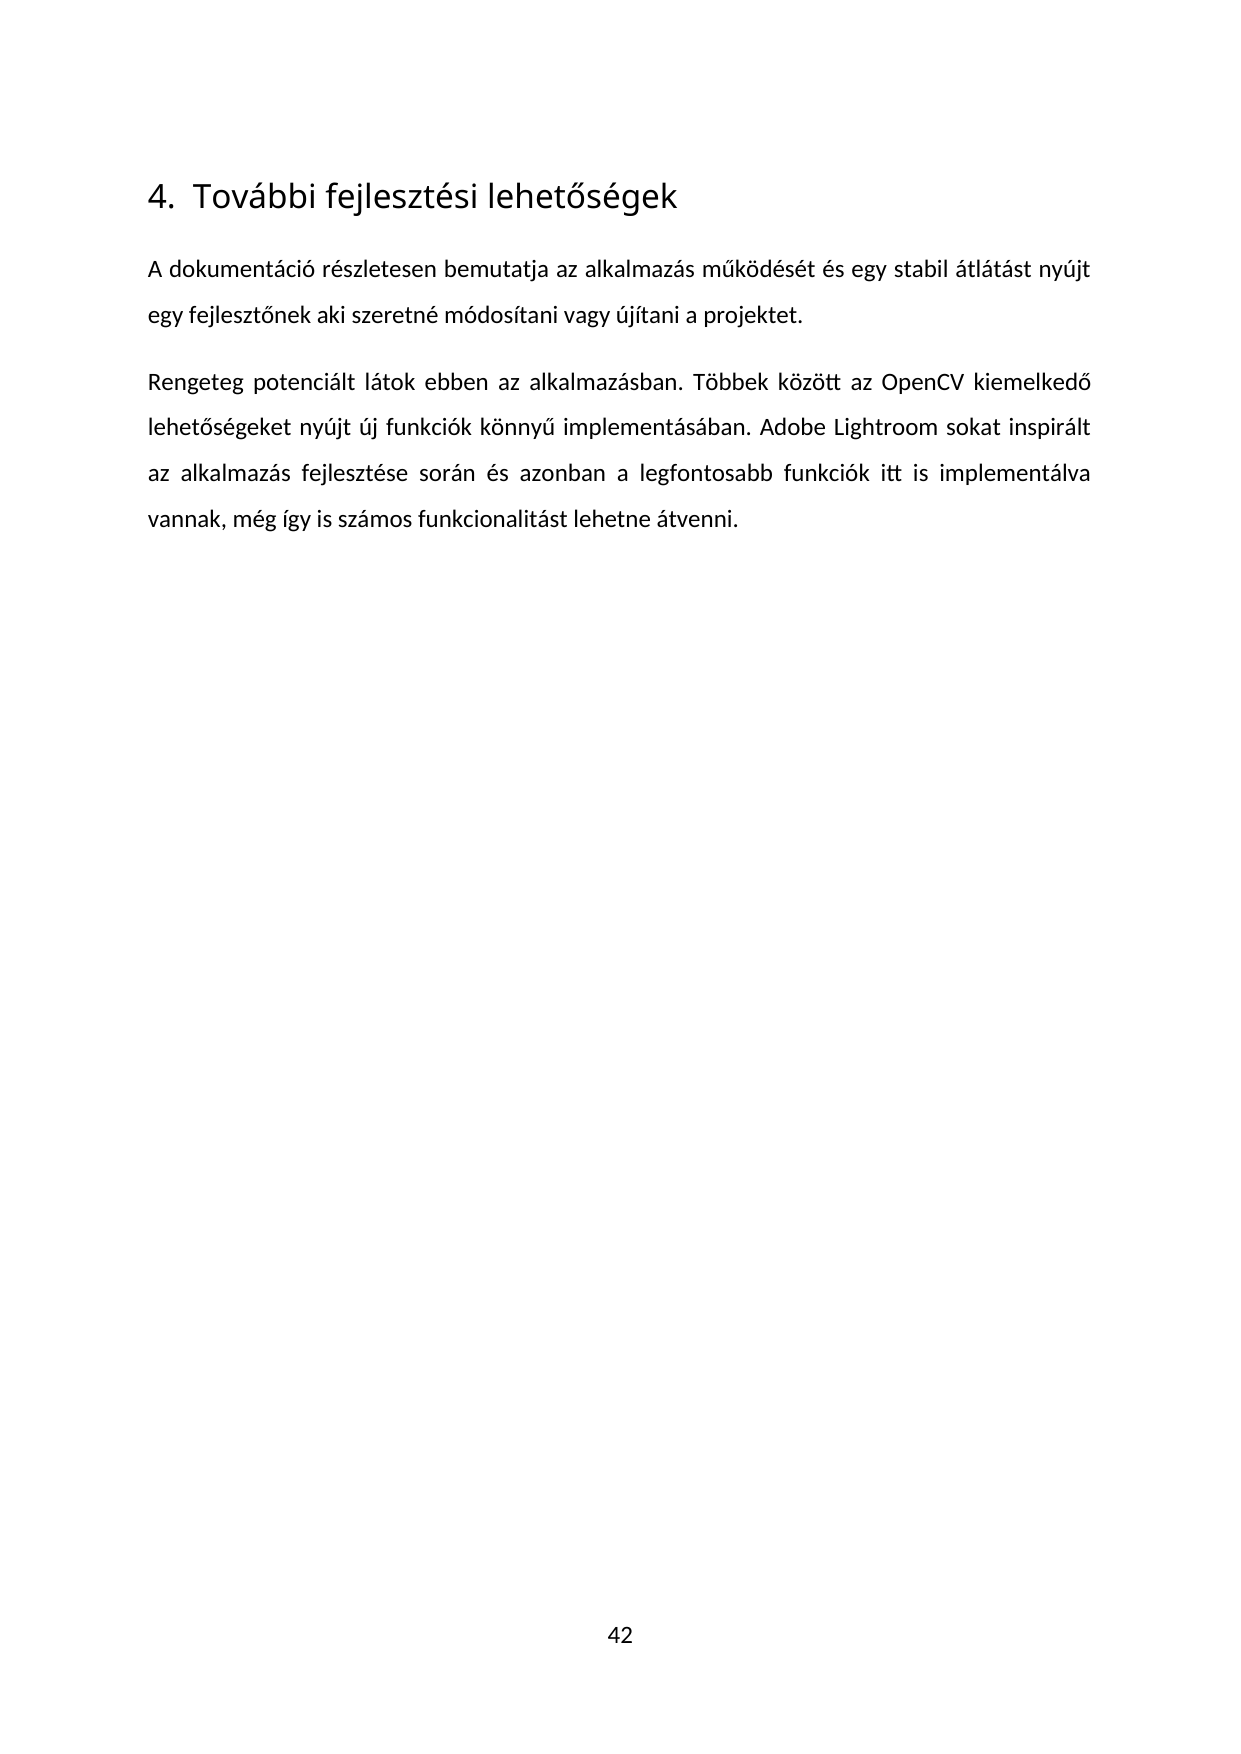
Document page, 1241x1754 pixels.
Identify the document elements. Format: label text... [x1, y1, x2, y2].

subtitle További fejlesztési lehetőségek [148, 173, 1092, 218]
text Rengeteg potenciált látok ebben az alkalmazásban. Többek között az OpenCV kiemelkedő lehetőségeket nyújt új funkciók könnyű implementásában. Adobe Lightroom sokat inspirált az alkalmazás fejlesztése során és azonban a legfontosabb funkciók itt is implementálva vannak, még így is számos funkcionalitást lehetne átvenni. [148, 366, 1092, 533]
text A dokumentáció részletesen bemutatja az alkalmazás működését és egy stabil átlátást nyújt egy fejlesztőnek aki szeretné módosítani vagy újítani a projektet. [148, 253, 1092, 329]
